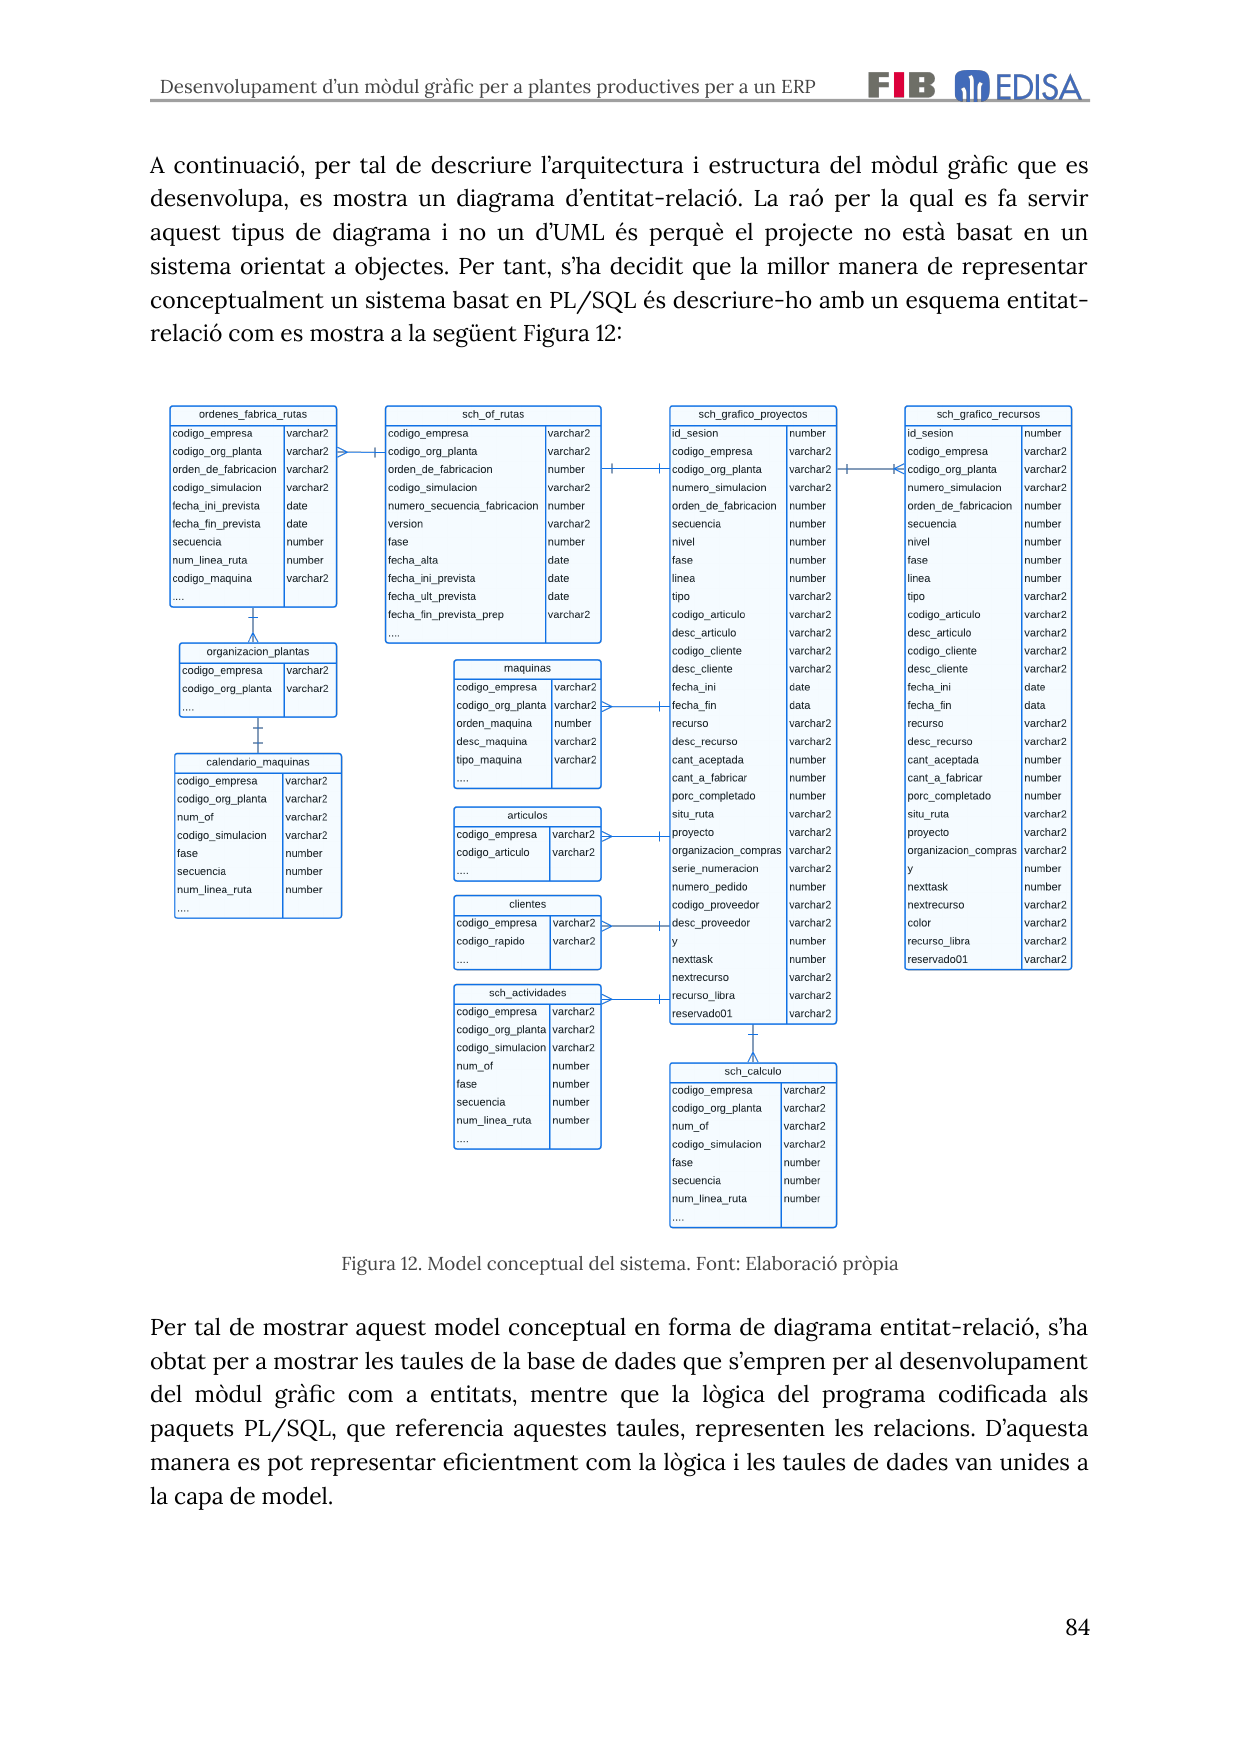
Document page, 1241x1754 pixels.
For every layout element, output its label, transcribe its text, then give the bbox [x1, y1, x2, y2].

picture [954, 70, 1082, 102]
picture [857, 70, 938, 102]
text A continuació, per tal de descriure l’arquitectura i estructura del mòdul gràfic que es desenvolupa, es mostra un diagrama d’entitat-relació. La raó per la qual es fa servir aquest tipus de diagrama i no un d’UML és perquè el projecte no està basat en un sistema orientat a objectes. Per tant, s’ha decidit que la millor manera de representar conceptualment un sistema basat en PL/SQL és descriure-ho amb un esquema entitat-relació com es mostra a la següent Figura 12: [150, 150, 1090, 348]
text Per tal de mostrar aquest model conceptual en forma de diagrama entitat-relació, s’ha obtat per a mostrar les taules de la base de dades que s’empren per al desenvolupament del mòdul gràfic com a entitats, mentre que la lògica del programa codificada als paquets PL/SQL, que referencia aquestes taules, representen les relacions. D’aquesta manera es pot representar eficientment com la lògica i les taules de dades van unides a la capa de model. [150, 1312, 1090, 1510]
picture [150, 386, 1091, 1247]
text Figura 12. Model conceptual del sistema. Font: Elaboració pròpia [150, 1251, 1090, 1275]
